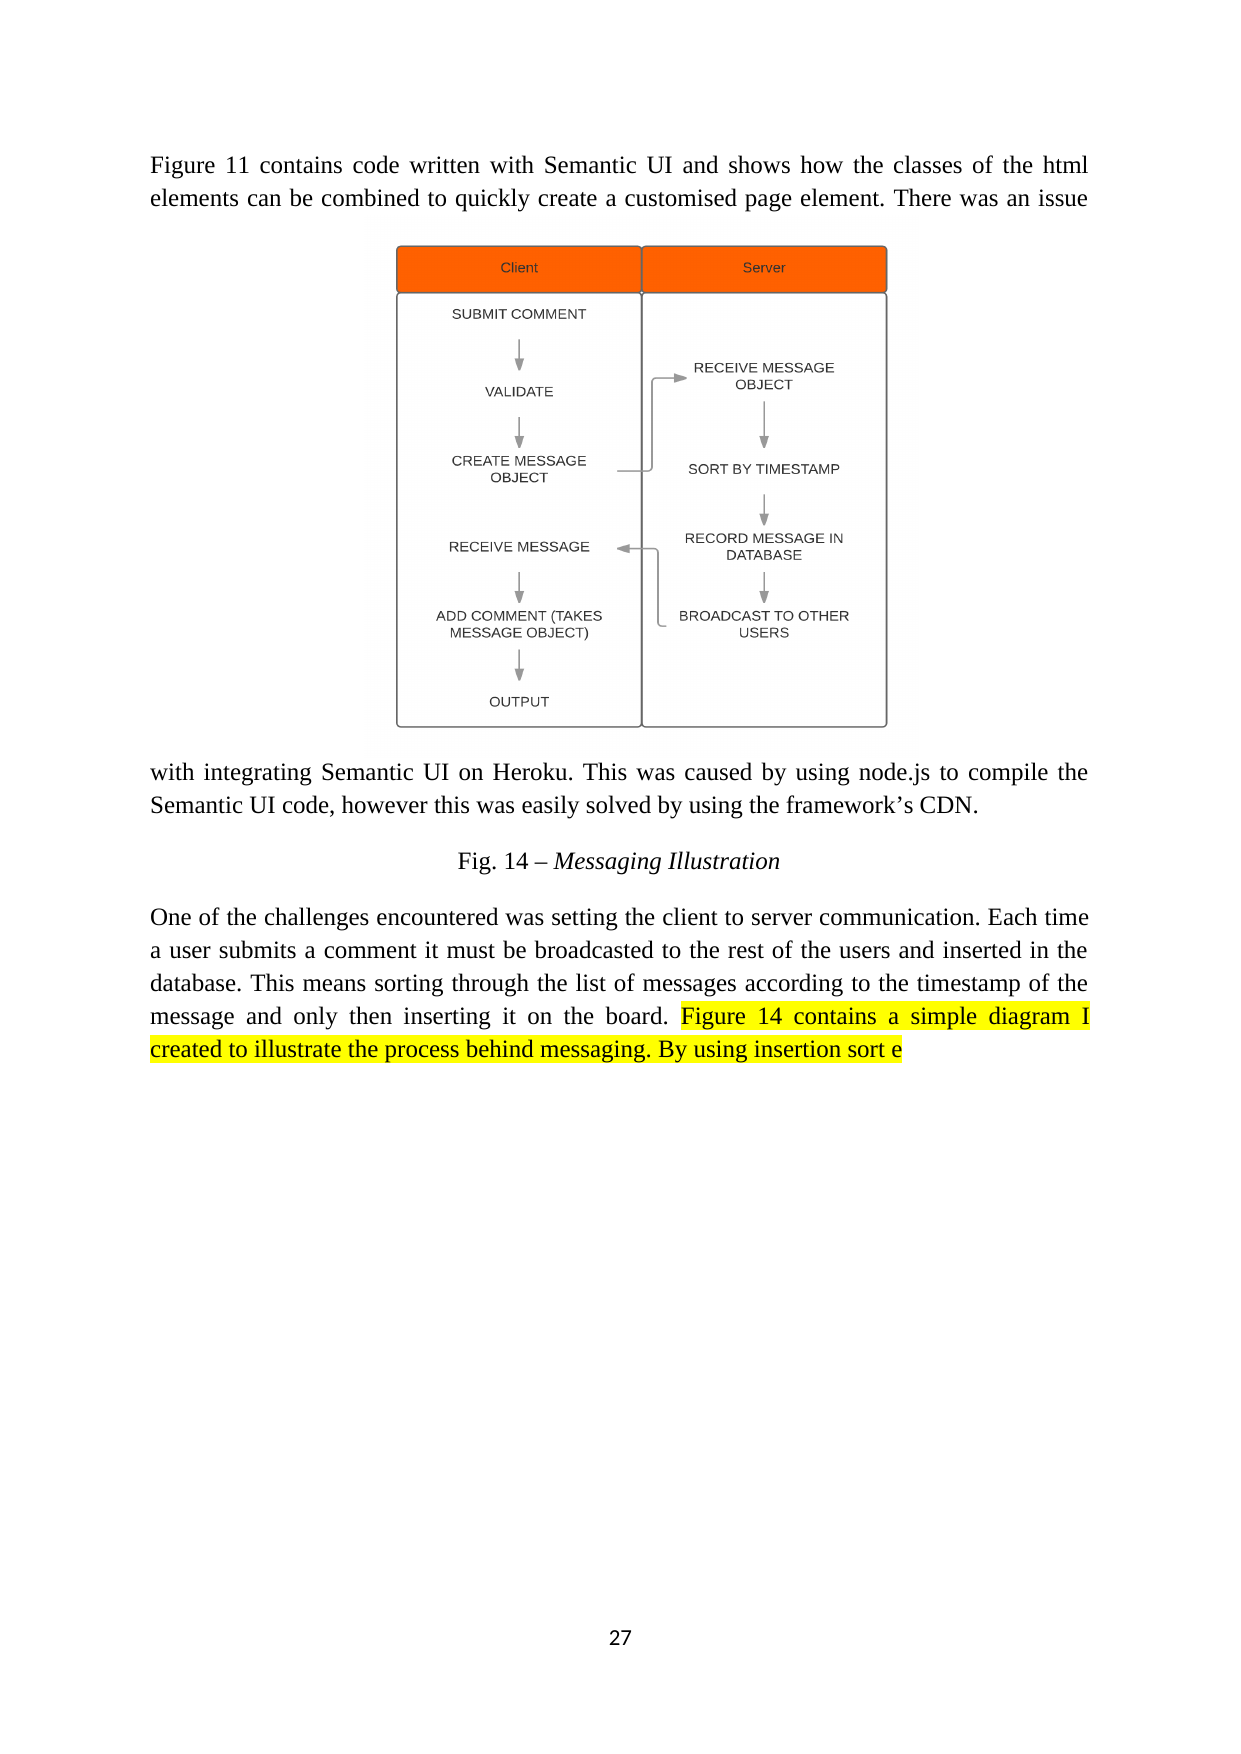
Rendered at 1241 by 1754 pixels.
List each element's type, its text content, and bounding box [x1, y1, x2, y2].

text One of the challenges encountered was setting the client to server communication. Each time a user submits a comment it must be broadcasted to the rest of the users and inserted in the database. This means sorting through the list of messages according to the timestamp of the message and only then inserting it on the board. Figure 14 contains a simple diagram I created to illustrate the process behind messaging. By using insertion sort e [150, 902, 1090, 1063]
picture [364, 215, 919, 758]
text Fig. 14 – Messaging Illustration [150, 846, 1090, 875]
